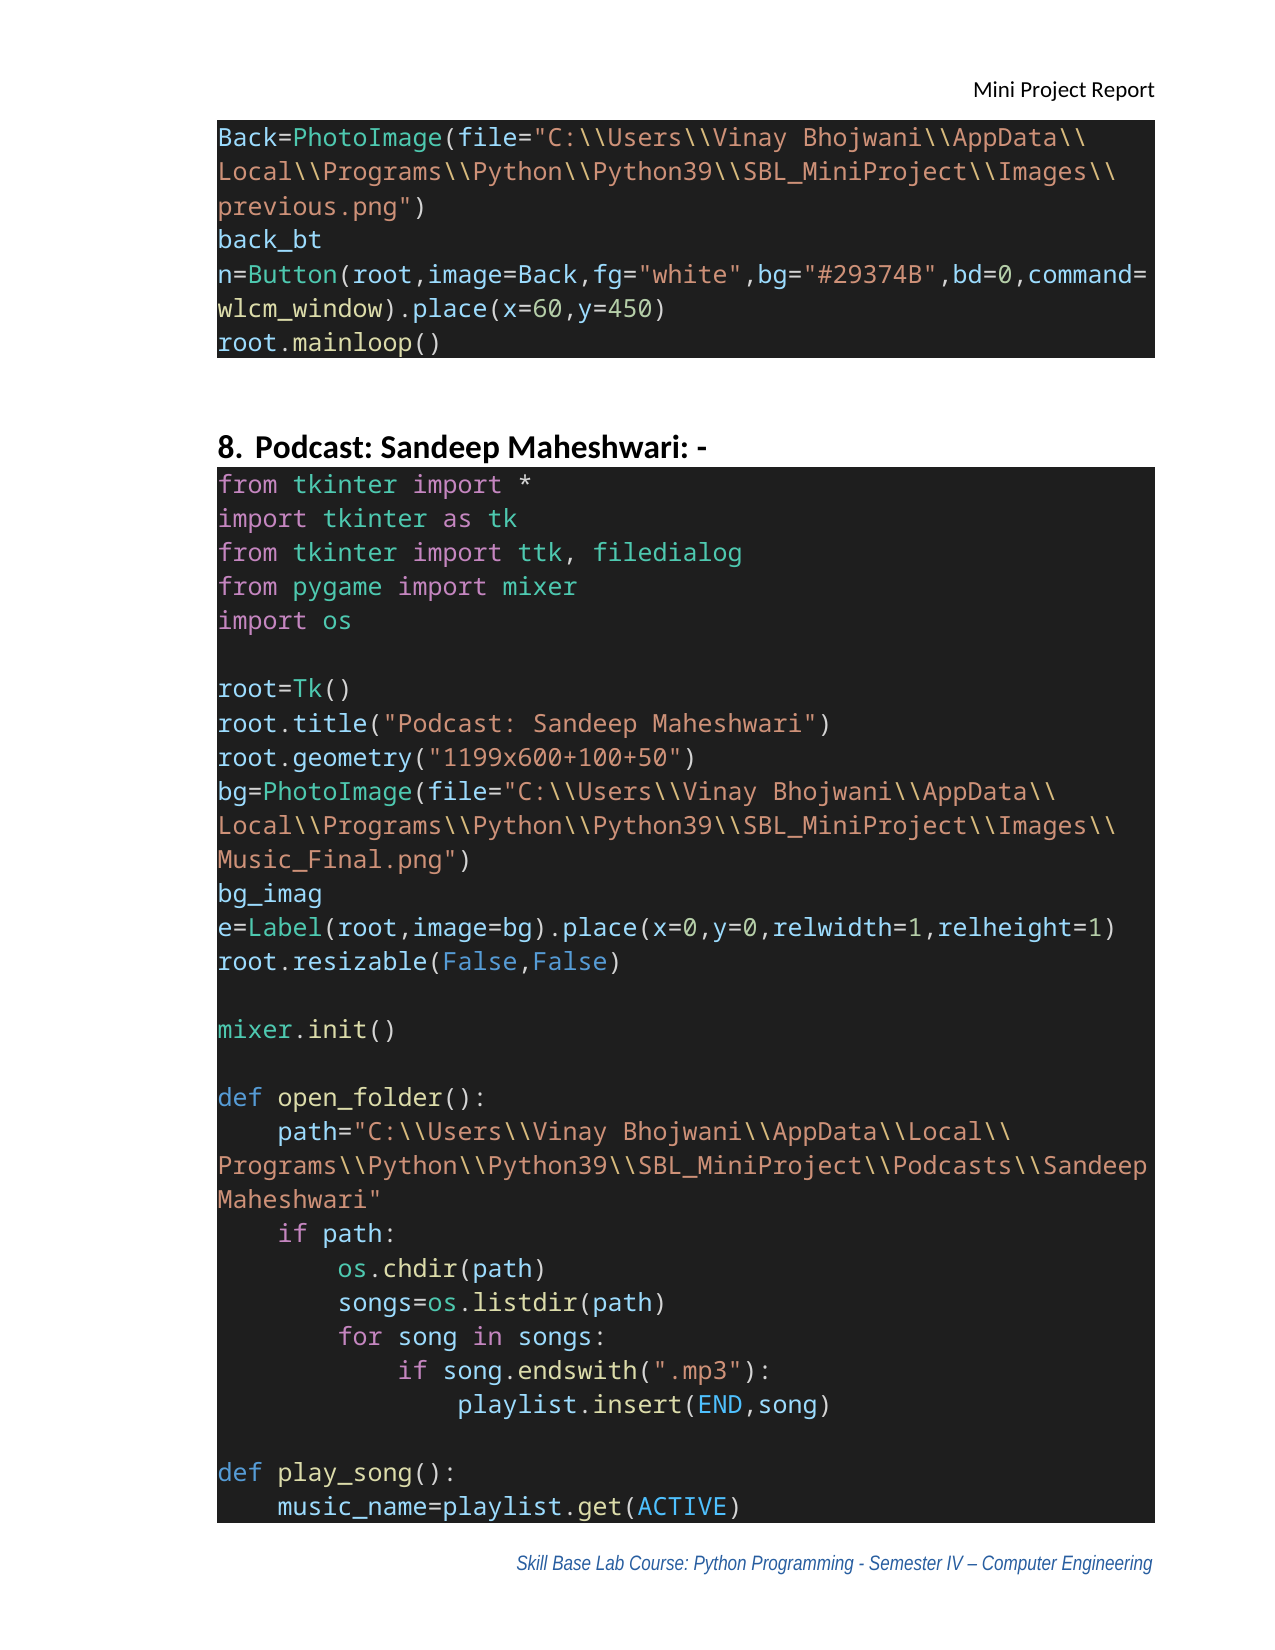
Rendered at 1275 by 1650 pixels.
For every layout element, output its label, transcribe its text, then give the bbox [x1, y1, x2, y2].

text music_name=playlist.get(ACTIVE) [217, 1489, 1155, 1523]
text os.chdir(path) [217, 1250, 1155, 1284]
text import os [217, 603, 1155, 637]
text root.title("Podcast: Sandeep Maheshwari") [217, 705, 1155, 739]
text songs=os.listdir(path) [217, 1284, 1155, 1318]
text path="C:\\Users\\Vinay Bhojwani\\AppData\\Local\\Programs\\Python\\Python39\\SBL_MiniProject\\Podcasts\\Sandeep Maheshwari" [217, 1114, 1155, 1216]
text playlist.insert(END,song) [217, 1386, 1155, 1421]
text if song.endswith(".mp3"): [217, 1352, 1155, 1386]
text if path: [217, 1216, 1155, 1250]
text bg_image=Label(root,image=bg).place(x=0,y=0,relwidth=1,relheight=1) [217, 876, 1155, 944]
text mixer.init() [217, 1012, 1155, 1046]
text root=Tk() [217, 671, 1155, 705]
text from tkinter import * [217, 467, 1155, 501]
text def open_folder(): [217, 1080, 1155, 1114]
list Podcast: Sandeep Maheshwari: - [217, 426, 1155, 467]
text for song in songs: [217, 1318, 1155, 1352]
text bg=PhotoImage(file="C:\\Users\\Vinay Bhojwani\\AppData\\Local\\Programs\\Python\\Python39\\SBL_MiniProject\\Images\\Music_Final.png") [217, 773, 1155, 876]
text root.geometry("1199x600+100+50") [217, 739, 1155, 773]
text root.mainloop() [217, 324, 1155, 358]
text from pygame import mixer [217, 569, 1155, 603]
text back_btn=Button(root,image=Back,fg="white",bg="#29374B",bd=0,command=wlcm_window).place(x=60,y=450) [217, 222, 1155, 324]
text import tkinter as tk [217, 501, 1155, 535]
text Back=PhotoImage(file="C:\\Users\\Vinay Bhojwani\\AppData\\Local\\Programs\\Python\\Python39\\SBL_MiniProject\\Images\\previous.png") [217, 120, 1155, 222]
text def play_song(): [217, 1454, 1155, 1489]
text from tkinter import ttk, filedialog [217, 535, 1155, 569]
text root.resizable(False,False) [217, 944, 1155, 978]
